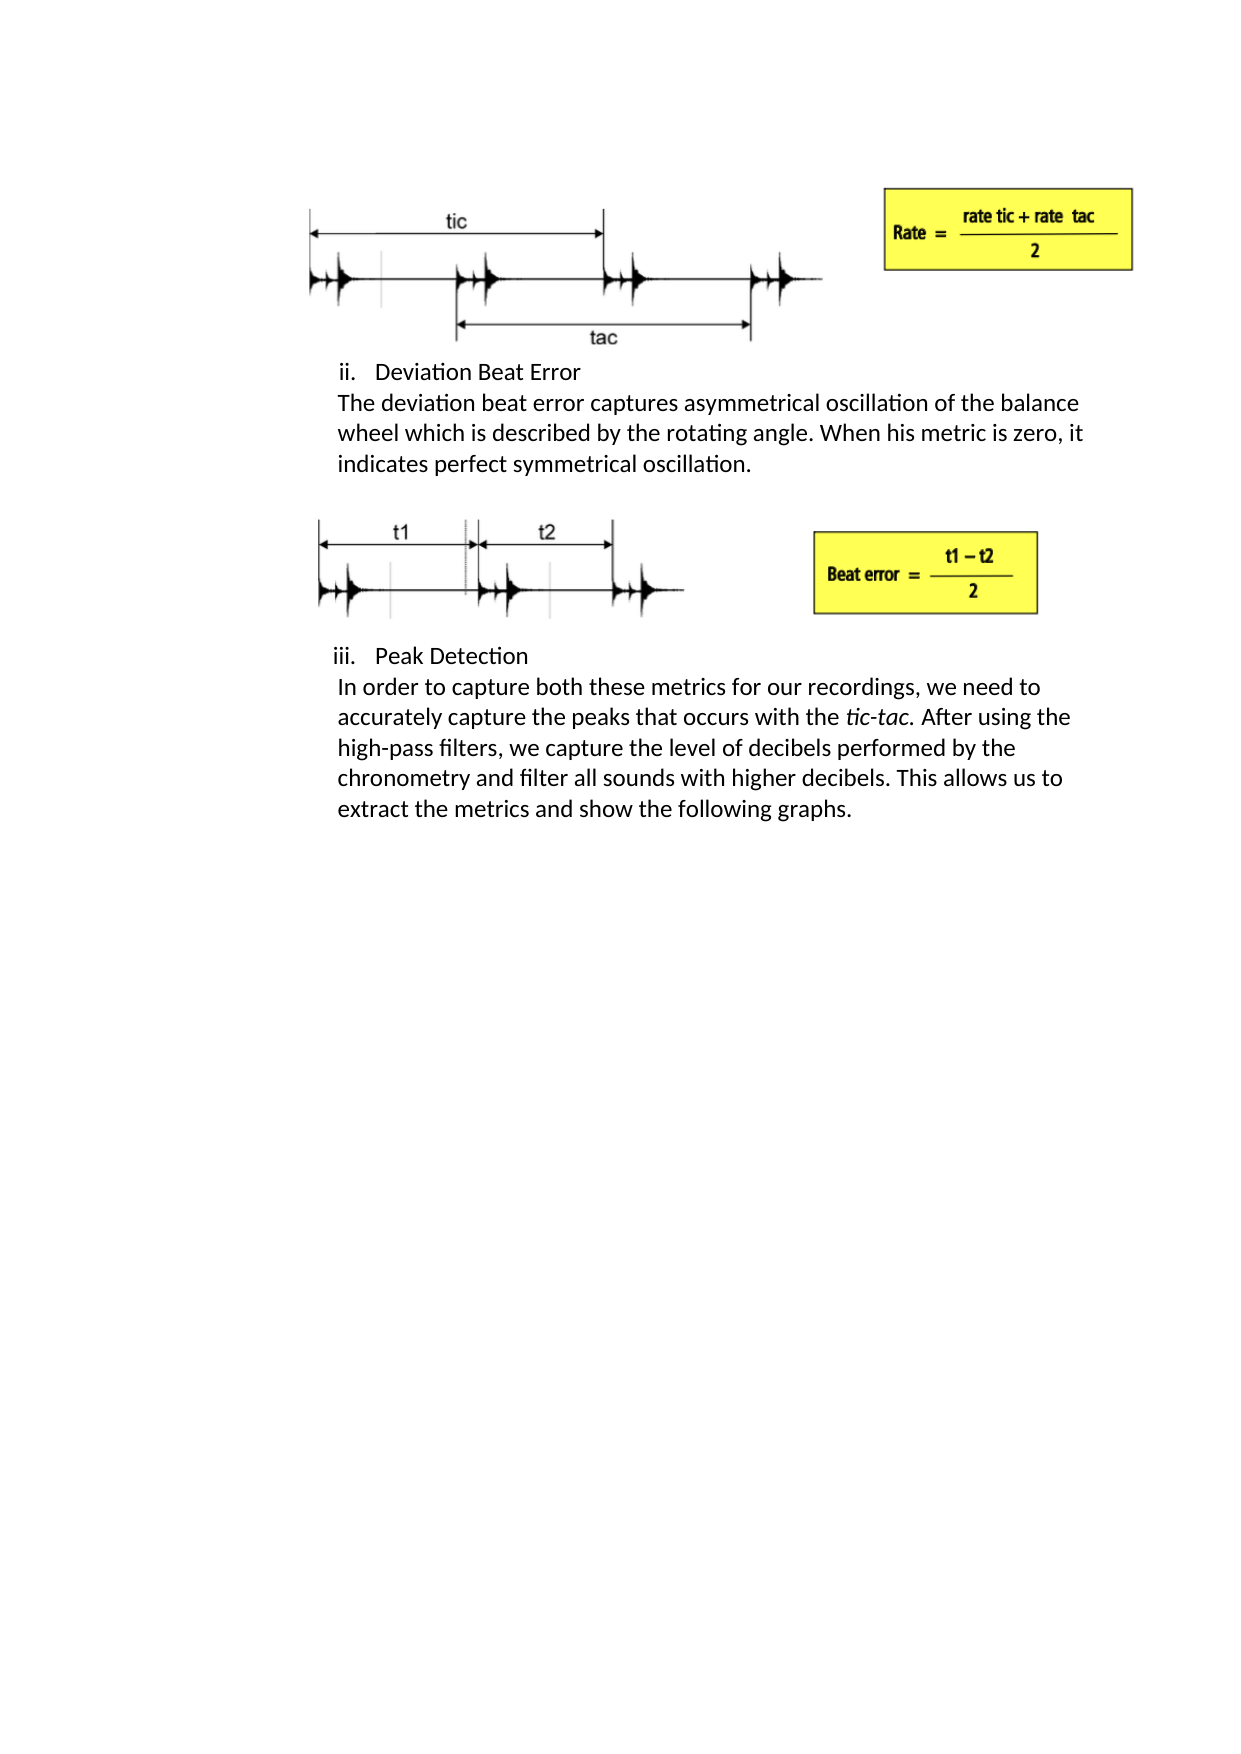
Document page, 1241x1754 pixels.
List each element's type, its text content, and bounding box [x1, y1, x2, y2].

picture [300, 150, 1171, 357]
list In order to capture both these metrics for our recordings, we need to accurately capture the peaks that occurs with the tic-tac. After using the high-pass filters, we capture the level of decibels performed by the chronometry and filter all sounds with higher decibels. This allows us to extract the metrics and show the following graphs. [337, 671, 1090, 823]
picture [262, 508, 1069, 641]
list The deviation beat error captures asymmetrical oscillation of the balance wheel which is described by the rotating angle. When his metric is zero, it indicates perfect symmetrical oscillation. [337, 387, 1090, 478]
list Deviation Beat Error [356, 357, 1090, 387]
list Peak Detection [356, 640, 1090, 671]
